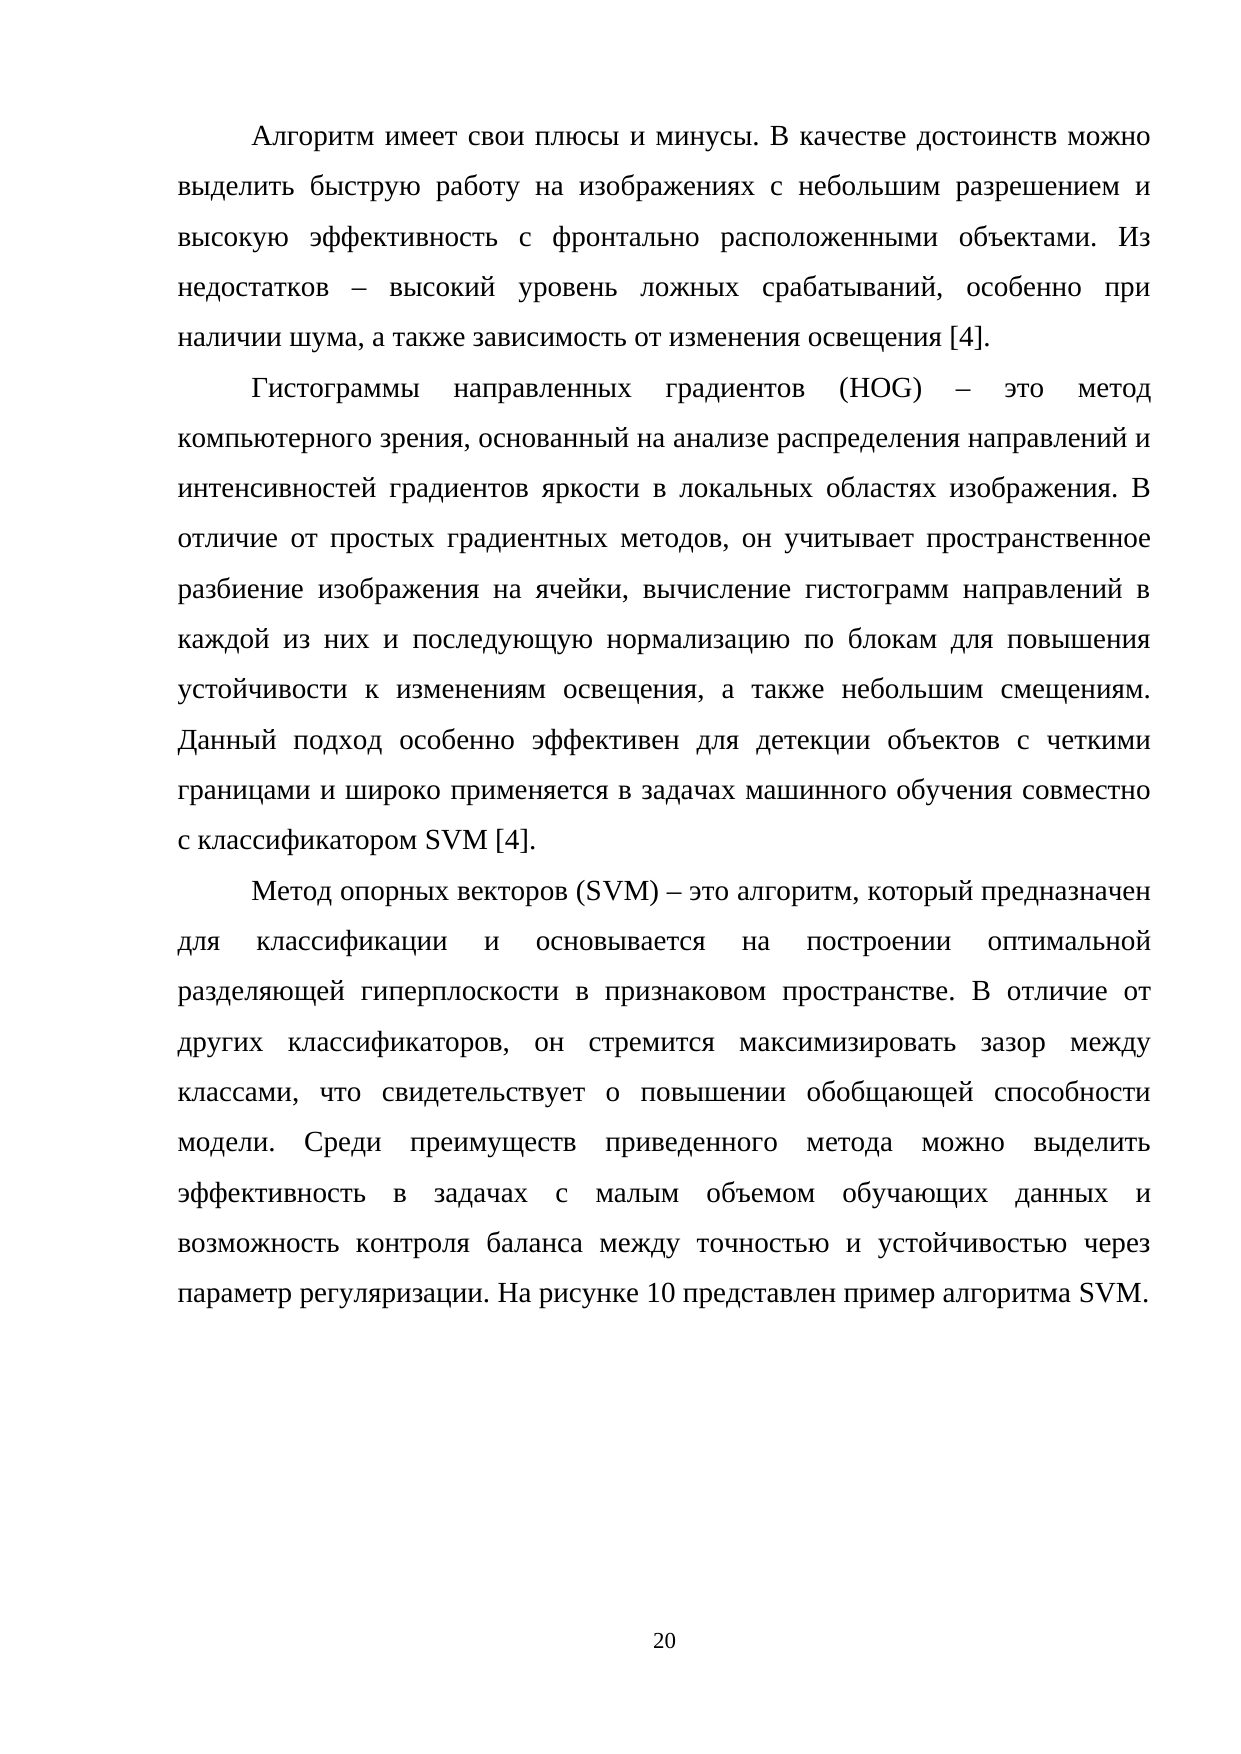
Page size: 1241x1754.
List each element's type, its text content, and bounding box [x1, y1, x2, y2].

text Метод опорных векторов (SVM) – это алгоритм, который предназначен для классификации и основывается на построении оптимальной разделяющей гиперплоскости в признаковом пространстве. В отличие от других классификаторов, он стремится максимизировать зазор между классами, что свидетельствует о повышении обобщающей способности модели. Среди преимуществ приведенного метода можно выделить эффективность в задачах с малым объемом обучающих данных и возможность контроля баланса между точностью и устойчивостью через параметр регуляризации. На рисунке 10 представлен пример алгоритма SVM. [177, 873, 1152, 1309]
text Алгоритм имеет свои плюсы и минусы. В качестве достоинств можно выделить быструю работу на изображениях с небольшим разрешением и высокую эффективность с фронтально расположенными объектами. Из недостатков – высокий уровень ложных срабатываний, особенно при наличии шума, а также зависимость от изменения освещения [4]. [177, 118, 1152, 353]
text Гистограммы направленных градиентов (HOG) – это метод компьютерного зрения, основанный на анализе распределения направлений и интенсивностей градиентов яркости в локальных областях изображения. В отличие от простых градиентных методов, он учитывает пространственное разбиение изображения на ячейки, вычисление гистограмм направлений в каждой из них и последующую нормализацию по блокам для повышения устойчивости к изменениям освещения, а также небольшим смещениям. Данный подход особенно эффективен для детекции объектов с четкими границами и широко применяется в задачах машинного обучения совместно с классификатором SVM [4]. [177, 370, 1152, 856]
